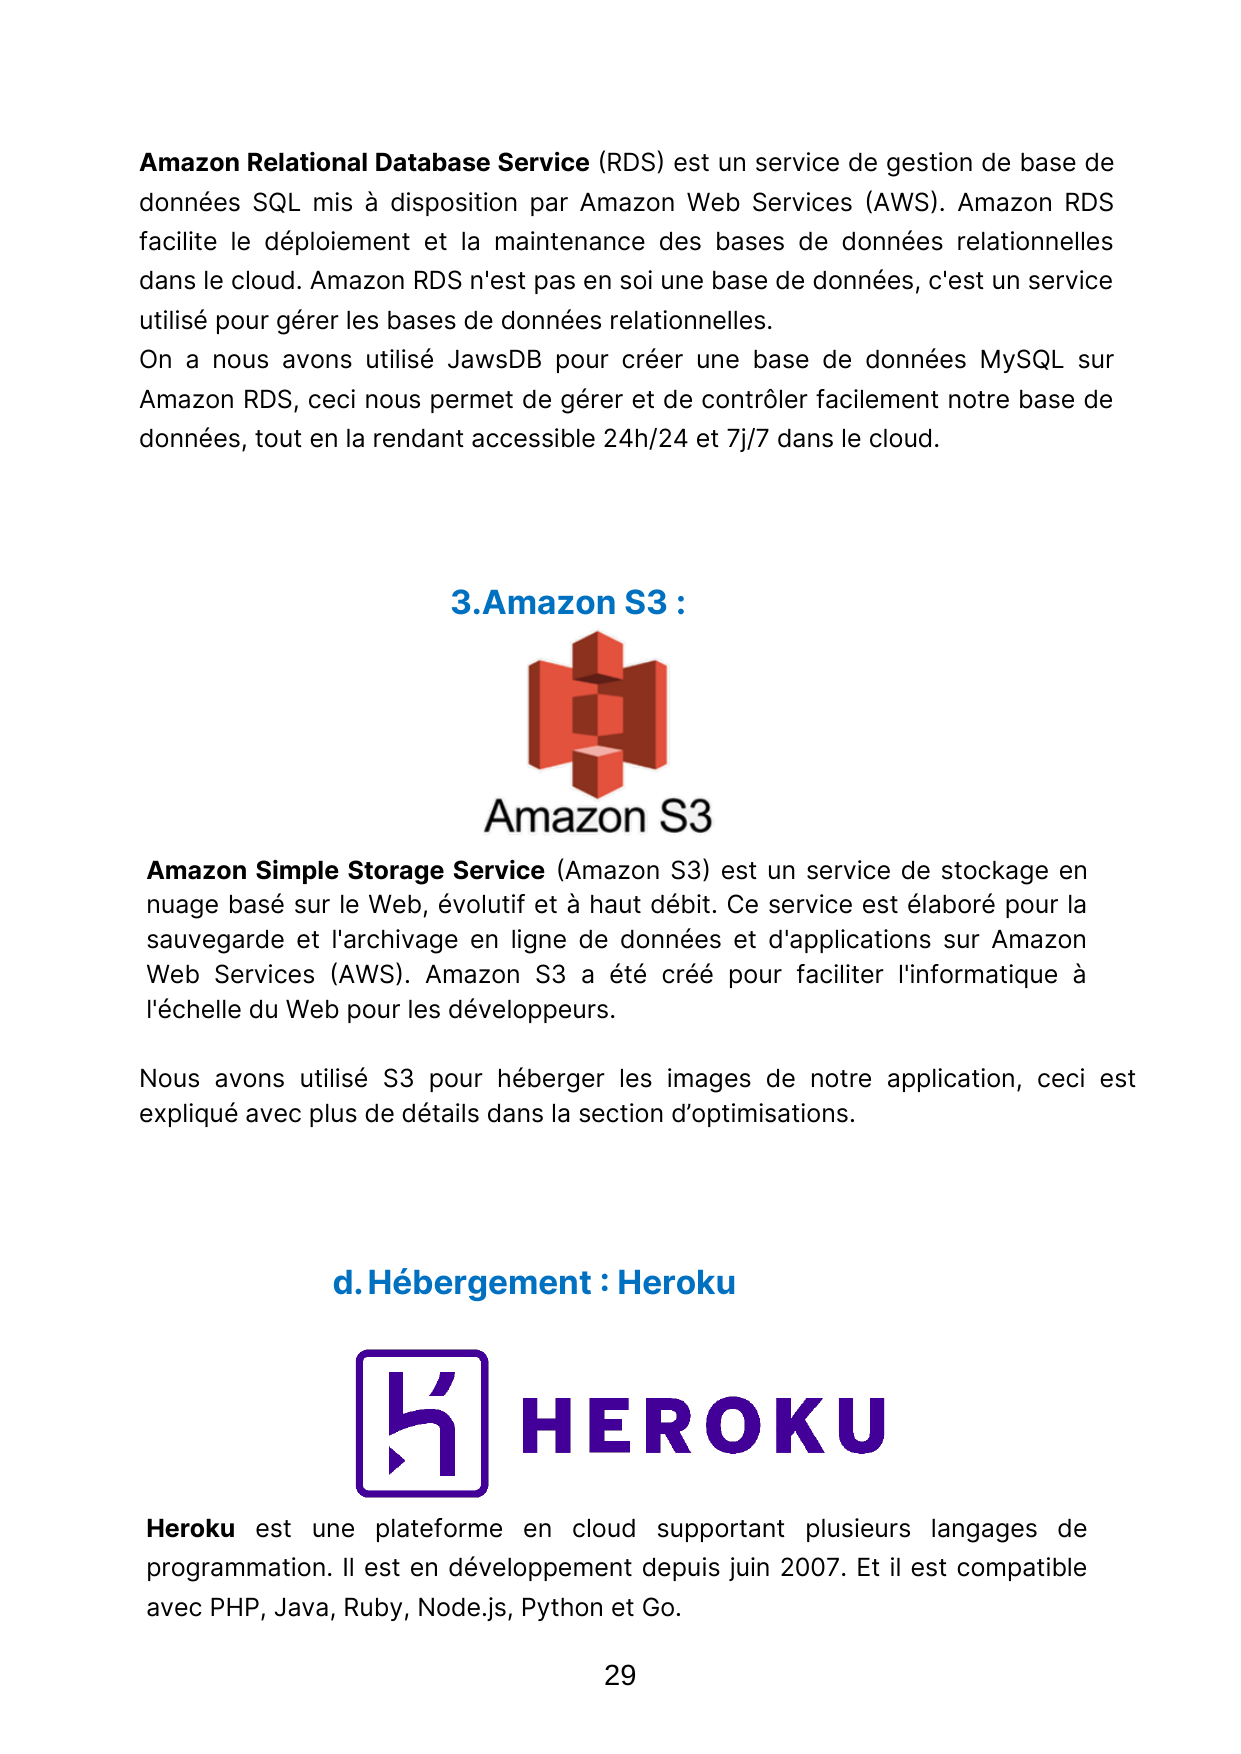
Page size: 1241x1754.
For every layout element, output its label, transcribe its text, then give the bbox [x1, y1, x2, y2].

text On a nous avons utilisé JawsDB pour créer une base de données MySQL sur Amazon RDS, ceci nous permet de gérer et de contrôler facilement notre base de données, tout en la rendant accessible 24h/24 et 7j/7 dans le cloud. [139, 344, 1115, 454]
list Amazon Simple Storage Service (Amazon S3) est un service de stockage en nuage basé sur le Web, évolutif et à haut débit. Ce service est élaboré pour la sauvegarde et l'archivage en ligne de données et d'applications sur Amazon Web Services (AWS). Amazon S3 a été créé pour faciliter l'informatique à l'échelle du Web pour les développeurs. [146, 855, 1089, 1024]
subtitle 3.Amazon S3 : [450, 582, 1088, 623]
picture [482, 623, 728, 843]
text Nous avons utilisé S3 pour héberger les images de notre application, ceci est expliqué avec plus de détails dans la section d’optimisations. [139, 1064, 1138, 1129]
subtitle Hébergement : Heroku [258, 1262, 1089, 1303]
picture [355, 1345, 885, 1504]
text Heroku est une plateforme en cloud supportant plusieurs langages de programmation. Il est en développement depuis juin 2007. Et il est compatible avec PHP, Java, Ruby, Node.js, Python et Go. [146, 1513, 1089, 1622]
text Amazon Relational Database Service (RDS) est un service de gestion de base de données SQL mis à disposition par Amazon Web Services (AWS). Amazon RDS facilite le déploiement et la maintenance des bases de données relationnelles dans le cloud. Amazon RDS n'est pas en soi une base de données, c'est un service utilisé pour gérer les bases de données relationnelles. [139, 147, 1115, 335]
